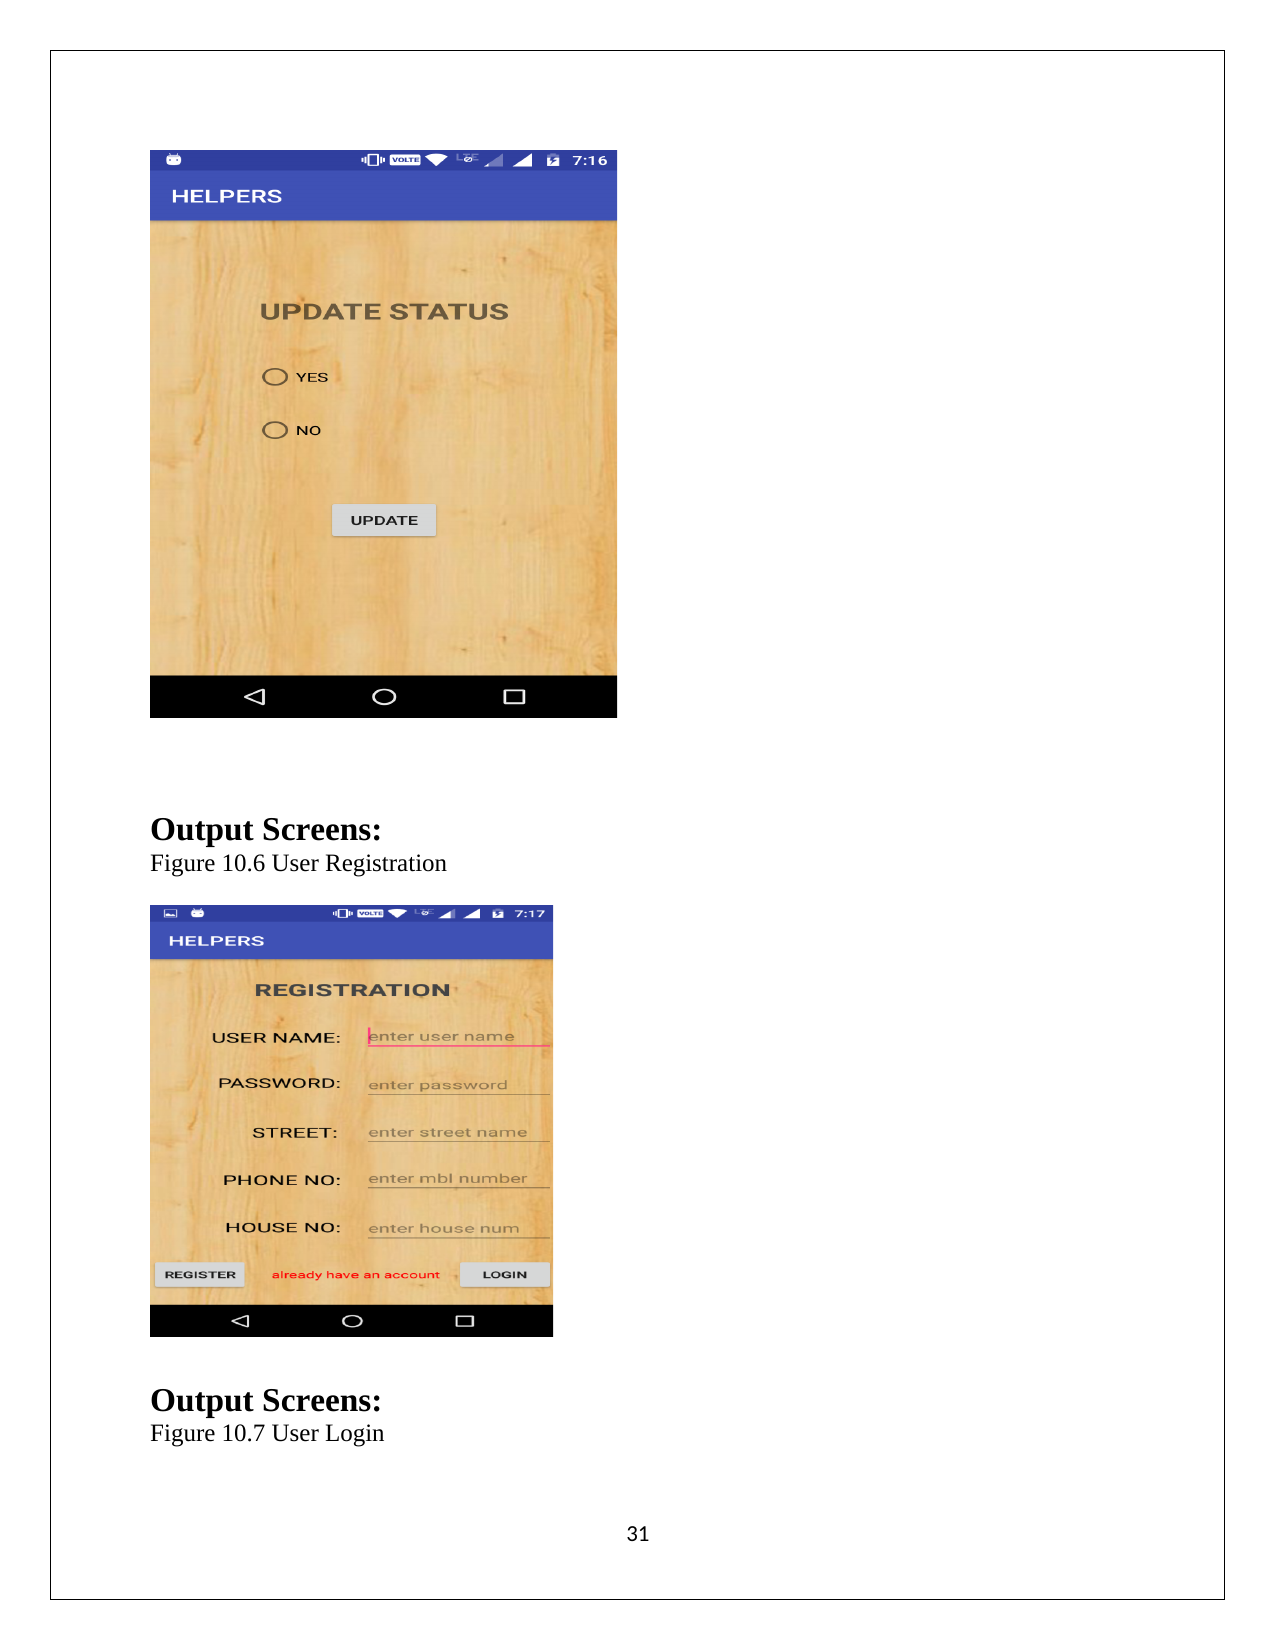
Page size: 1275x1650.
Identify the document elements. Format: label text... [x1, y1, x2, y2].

text Output Screens: [150, 810, 1125, 848]
picture [150, 905, 554, 1337]
text Figure 10.7 User Login [150, 1418, 1125, 1447]
picture [150, 150, 618, 718]
text Figure 10.6 User Registration [150, 848, 1125, 877]
text Output Screens: [150, 1380, 1125, 1418]
